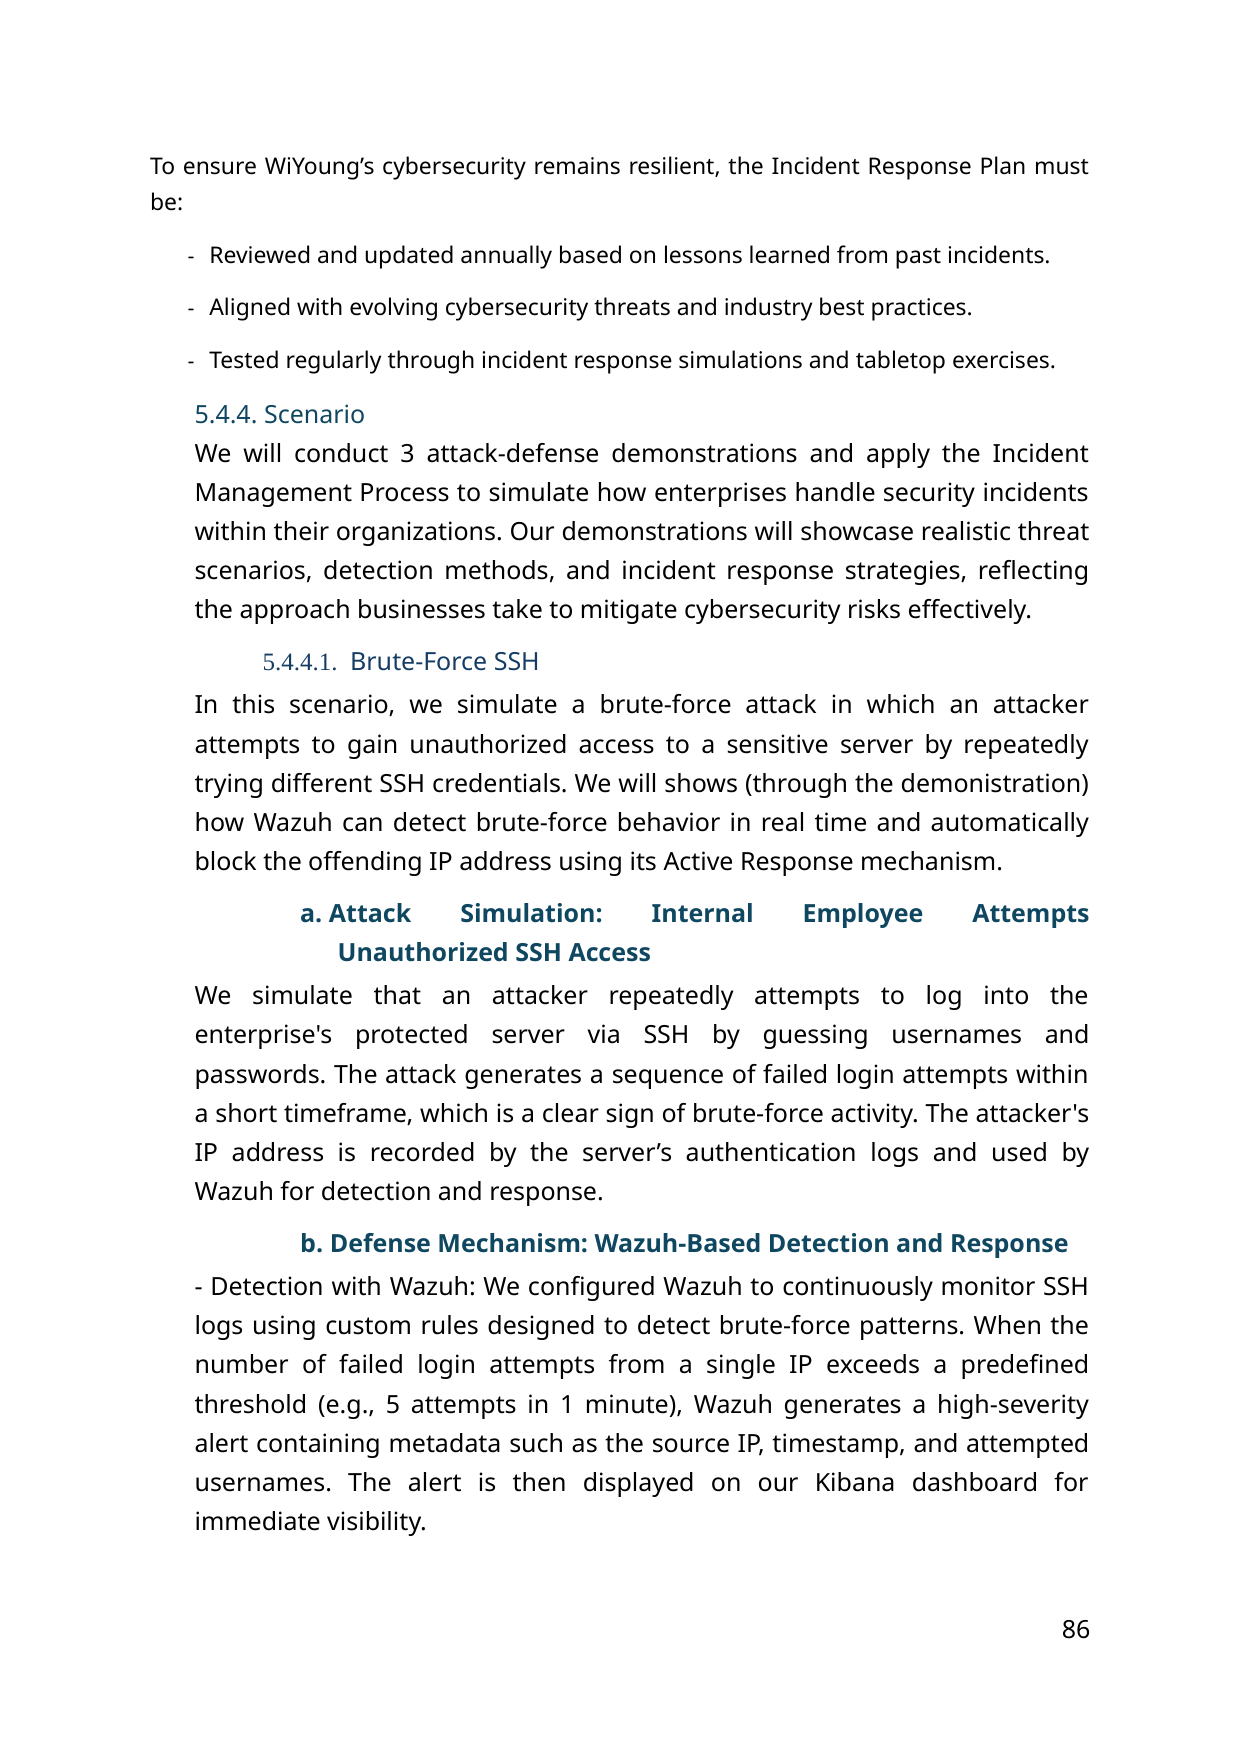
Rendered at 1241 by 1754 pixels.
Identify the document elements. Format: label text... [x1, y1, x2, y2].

list Aligned with evolving cybersecurity threats and industry best practices. [187, 291, 1090, 322]
text We simulate that an attacker repeatedly attempts to log into the enterprise's protected server via SSH by guessing usernames and passwords. The attack generates a sequence of failed login attempts within a short timeframe, which is a clear sign of brute-force activity. The attacker's IP address is recorded by the server’s authentication logs and used by Wazuh for detection and response. [194, 978, 1090, 1208]
list Tested regularly through incident response simulations and tabletop exercises. [187, 344, 1090, 375]
text To ensure WiYoung’s cybersecurity remains resilient, the Incident Response Plan must be: [150, 150, 1090, 217]
subtitle Defense Mechanism: Wazuh-Based Detection and Response [300, 1226, 1090, 1259]
text We will conduct 3 attack-defense demonstrations and apply the Incident Management Process to simulate how enterprises handle security incidents within their organizations. Our demonstrations will showcase realistic threat scenarios, detection methods, and incident response strategies, reflecting the approach businesses take to mitigate cybersecurity risks effectively. [194, 436, 1090, 626]
text - Detection with Wazuh: We configured Wazuh to continuously monitor SSH logs using custom rules designed to detect brute-force patterns. When the number of failed login attempts from a single IP exceeds a predefined threshold (e.g., 5 attempts in 1 minute), Wazuh generates a high-severity alert containing metadata such as the source IP, timestamp, and attempted usernames. The alert is then displayed on our Kibana dashboard for immediate visibility. [194, 1269, 1090, 1538]
list Reviewed and updated annually based on lessons learned from past incidents. [187, 238, 1090, 270]
subtitle Attack Simulation: Internal Employee Attempts Unauthorized SSH Access [300, 896, 1090, 969]
text In this scenario, we simulate a brute-force attack in which an attacker attempts to gain unauthorized access to a sensitive server by repeatedly trying different SSH credentials. We will shows (through the demonistration) how Wazuh can detect brute-force behavior in real time and automatically block the offending IP address using its Active Response mechanism. [194, 687, 1090, 878]
subtitle Brute-Force SSH [262, 644, 1090, 678]
subtitle Scenario [194, 396, 1090, 430]
